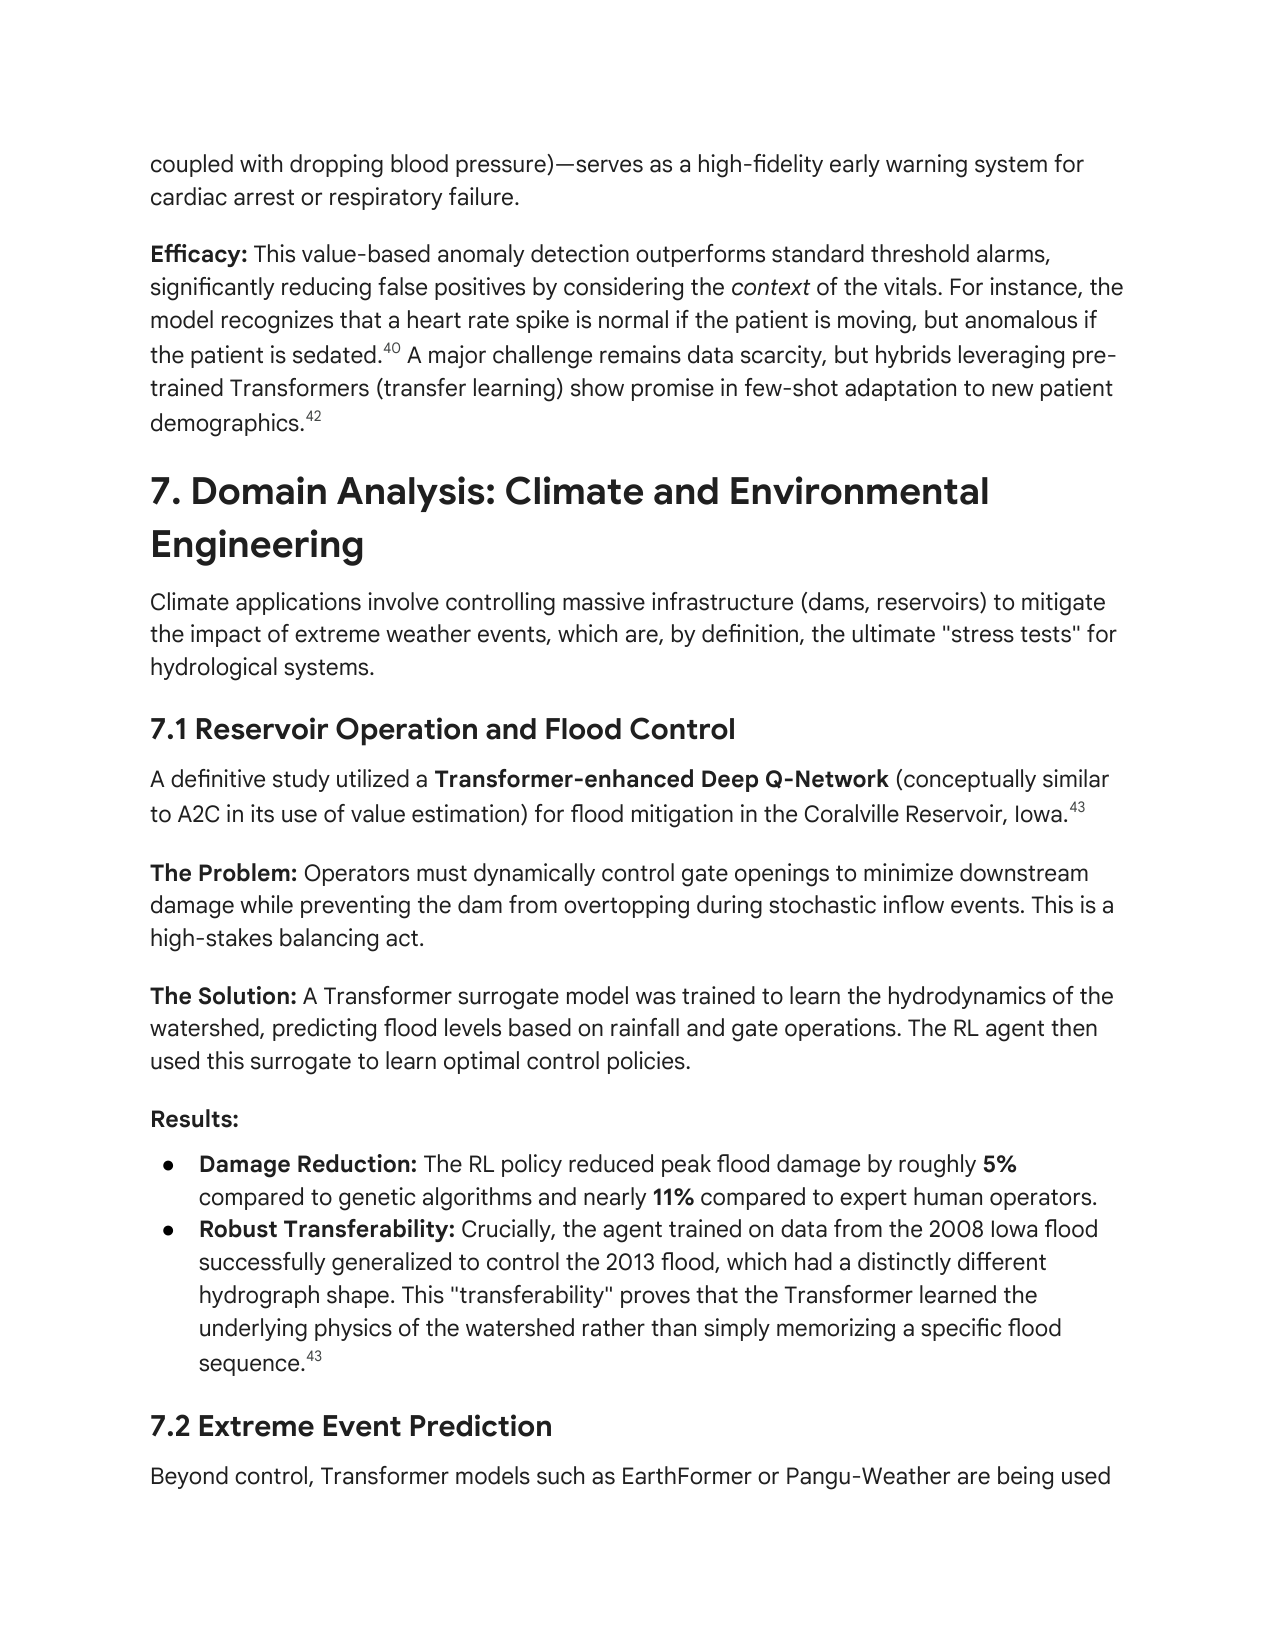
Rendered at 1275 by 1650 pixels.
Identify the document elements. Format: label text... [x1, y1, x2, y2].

text The Problem: Operators must dynamically control gate openings to minimize downstream damage while preventing the dam from overtopping during stochastic inflow events. This is a high-stakes balancing act. [150, 859, 1125, 953]
text Results: [150, 1105, 1125, 1134]
text A definitive study utilized a Transformer-enhanced Deep Q-Network (conceptually similar to A2C in its use of value estimation) for flood mitigation in the Coralville Reservoir, Iowa.43 [150, 765, 1125, 829]
list Robust Transferability: Crucially, the agent trained on data from the 2008 Iowa flood successfully generalized to control the 2013 flood, which had a distinctly different hydrograph shape. This "transferability" proves that the Transformer learned the underlying physics of the watershed rather than simply memorizing a specific flood sequence.43 [161, 1216, 1125, 1378]
subtitle 7. Domain Analysis: Climate and Environmental Engineering [150, 468, 1125, 569]
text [150, 1462, 1125, 1491]
subtitle 7.2 Extreme Event Prediction [150, 1408, 1125, 1444]
text Efficacy: This value-based anomaly detection outperforms standard threshold alarms, significantly reducing false positives by considering the context of the vitals. For instance, the model recognizes that a heart rate spike is normal if the patient is moving, but anomalous if the patient is sedated.40 A major challenge remains data scarcity, but hybrids leveraging pre-trained Transformers (transfer learning) show promise in few-shot adaptation to new patient demographics.42 [150, 240, 1125, 439]
text The Solution: A Transformer surrogate model was trained to learn the hydrodynamics of the watershed, predicting flood levels based on rainfall and gate operations. The RL agent then used this surrogate to learn optimal control policies. [150, 982, 1125, 1076]
subtitle 7.1 Reservoir Operation and Flood Control [150, 711, 1125, 747]
list Damage Reduction: The RL policy reduced peak flood damage by roughly 5% compared to genetic algorithms and nearly 11% compared to expert human operators. [161, 1150, 1125, 1212]
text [150, 150, 1125, 211]
text Climate applications involve controlling massive infrastructure (dams, reservoirs) to mitigate the impact of extreme weather events, which are, by definition, the ultimate "stress tests" for hydrological systems. [150, 588, 1125, 682]
